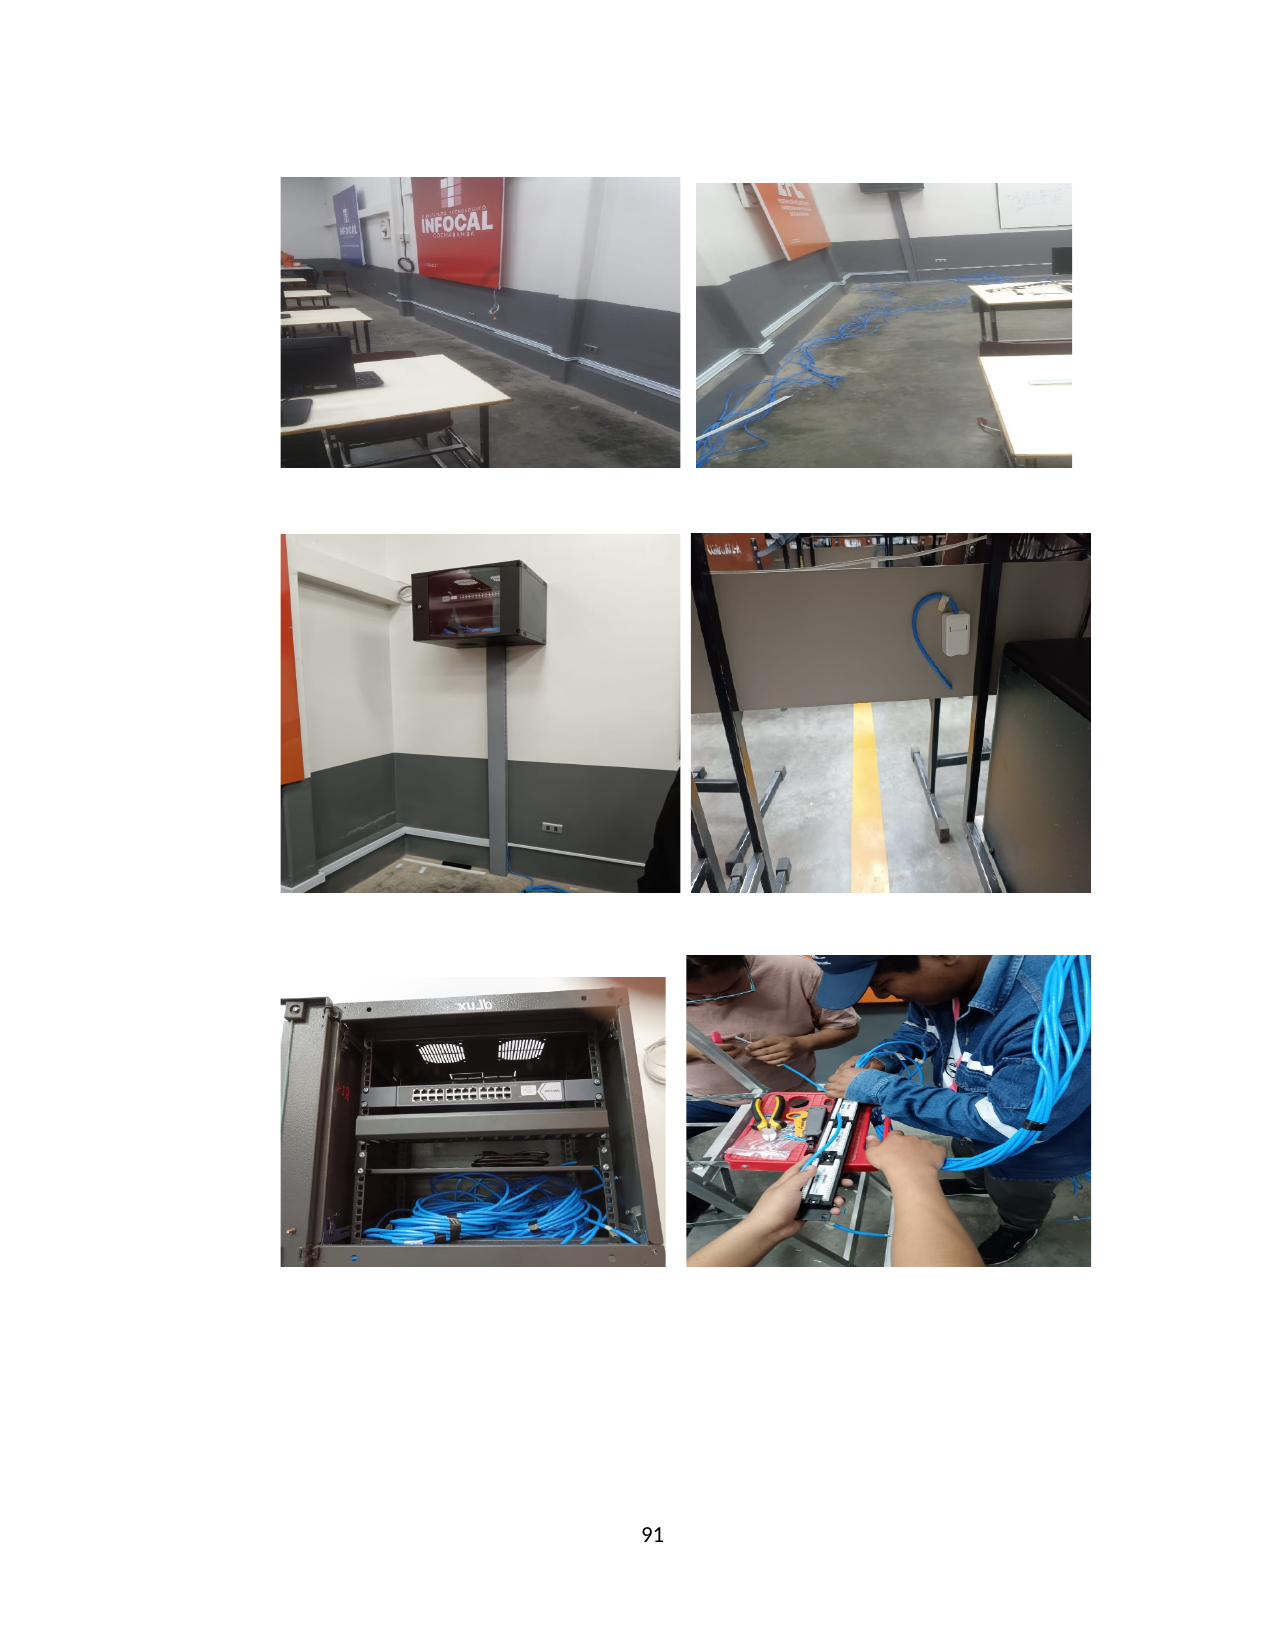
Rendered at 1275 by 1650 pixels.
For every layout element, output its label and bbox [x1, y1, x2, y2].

picture [690, 533, 1091, 893]
picture [280, 977, 666, 1267]
picture [696, 183, 1073, 468]
picture [280, 534, 681, 893]
picture [280, 177, 681, 468]
picture [686, 955, 1092, 1267]
